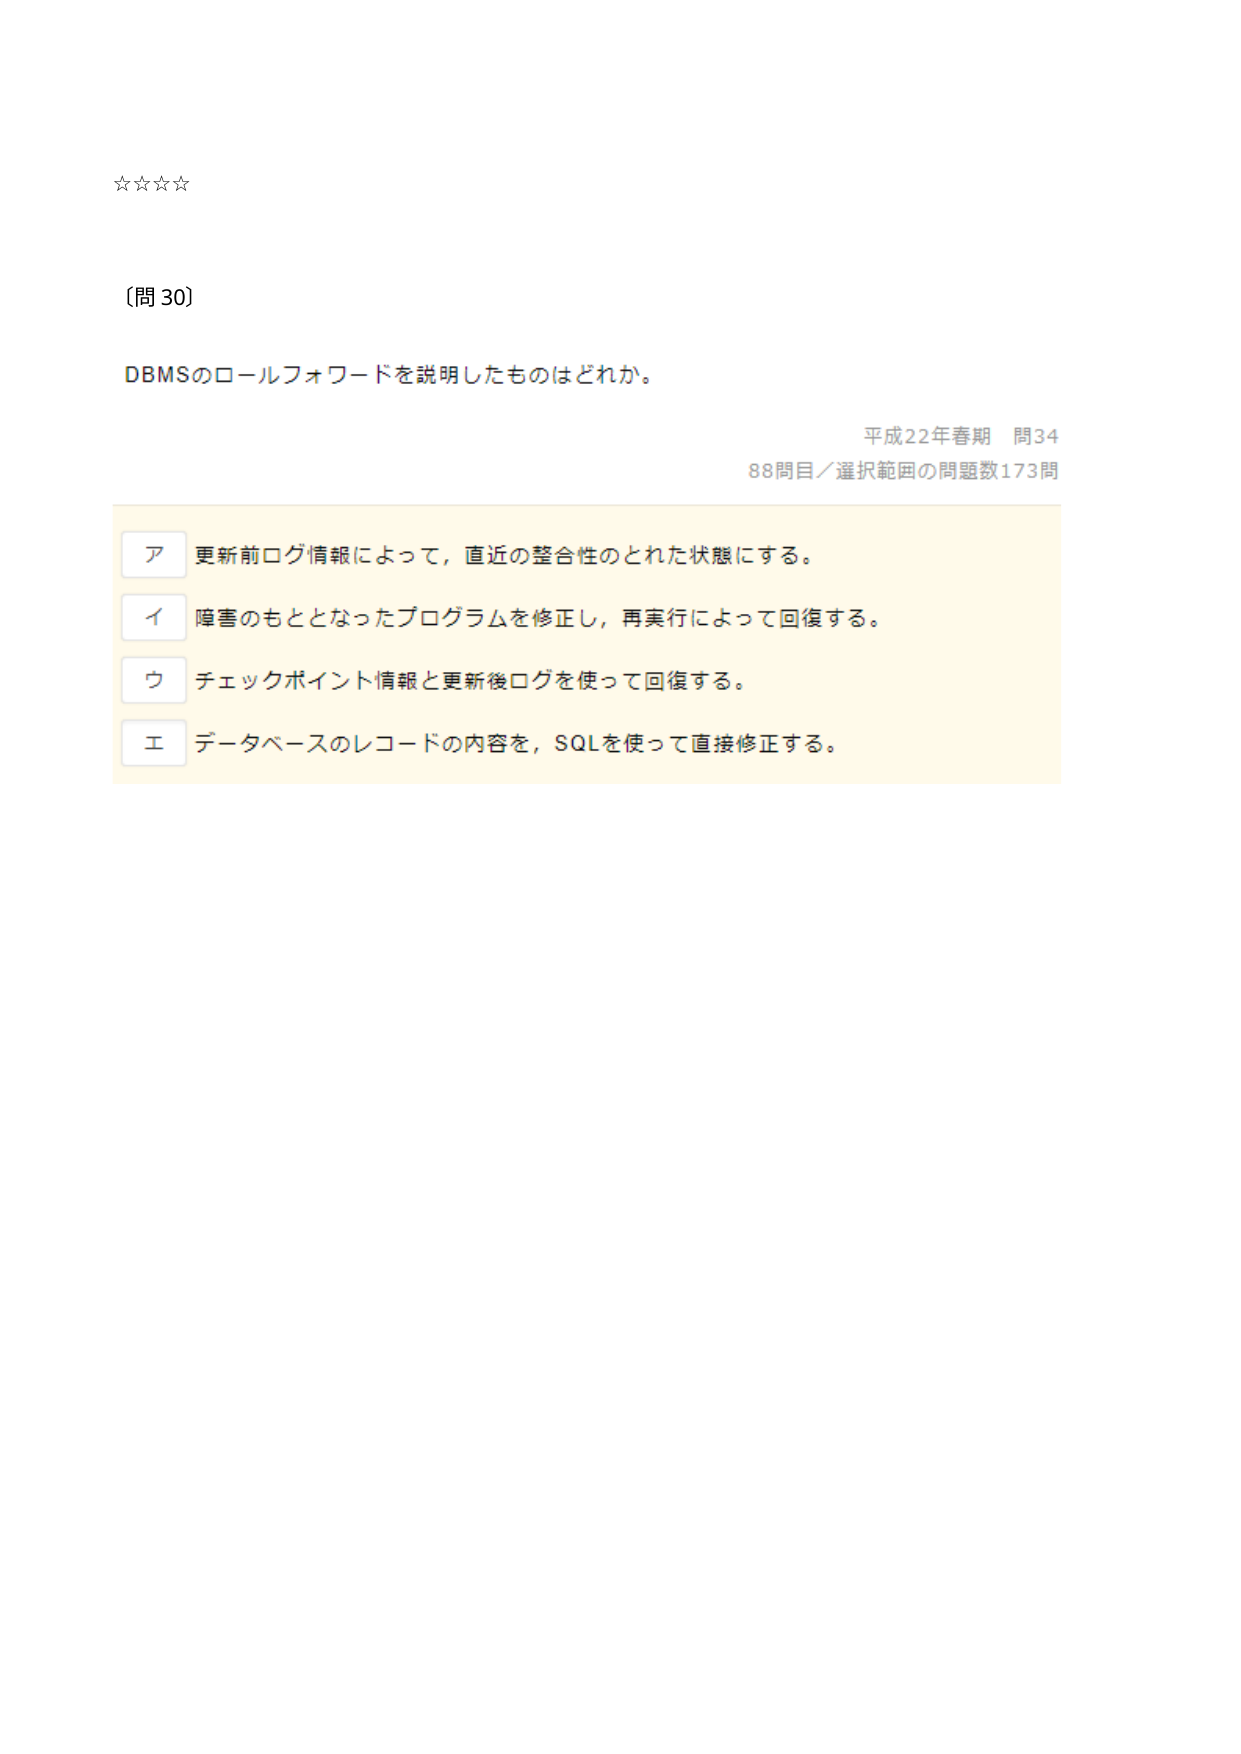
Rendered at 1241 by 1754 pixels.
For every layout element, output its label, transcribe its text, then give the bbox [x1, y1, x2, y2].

text 〔問30〕 [112, 277, 1128, 314]
text ☆☆☆☆ [112, 164, 1128, 202]
picture [112, 352, 1062, 784]
